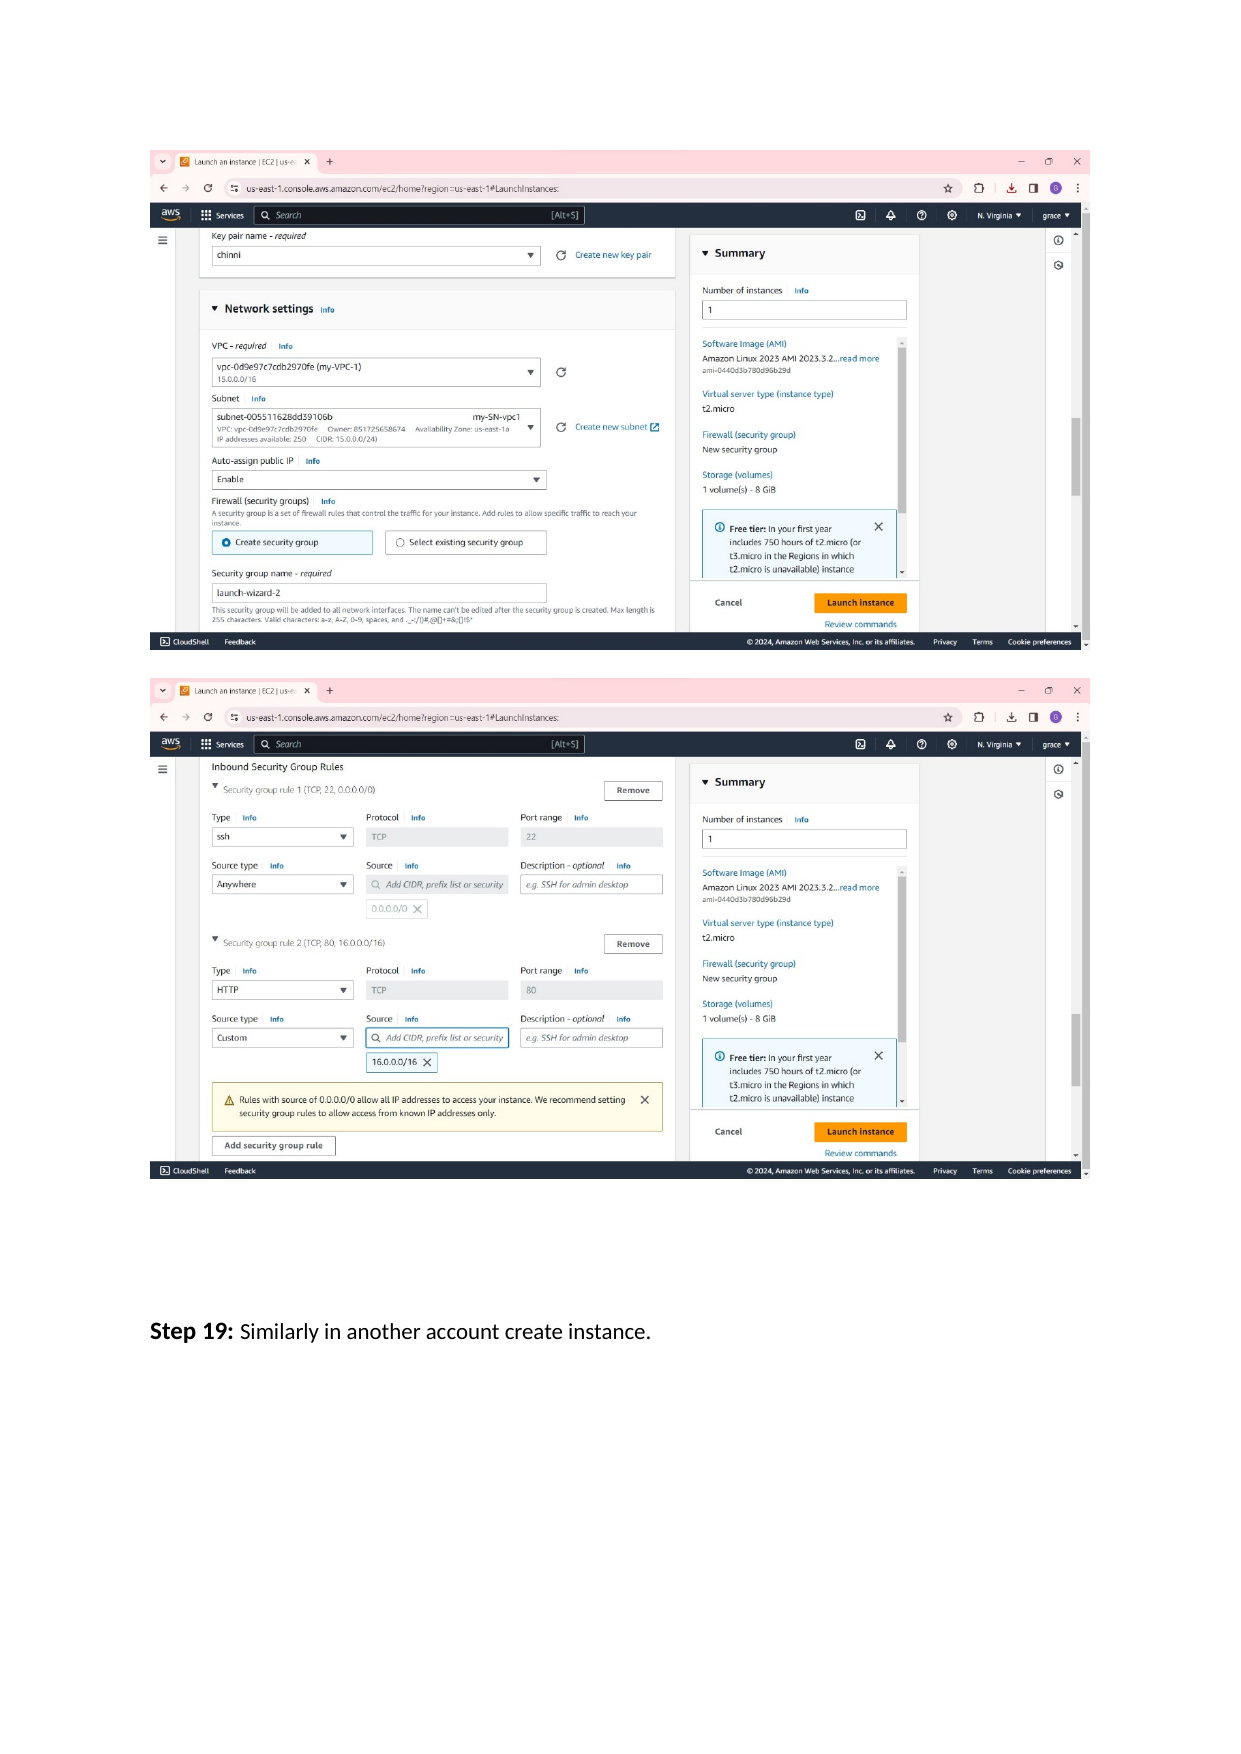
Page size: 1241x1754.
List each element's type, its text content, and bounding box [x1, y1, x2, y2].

picture [150, 150, 1091, 650]
picture [150, 678, 1091, 1179]
text Step 19: Similarly in another account create instance. [150, 1315, 1090, 1345]
